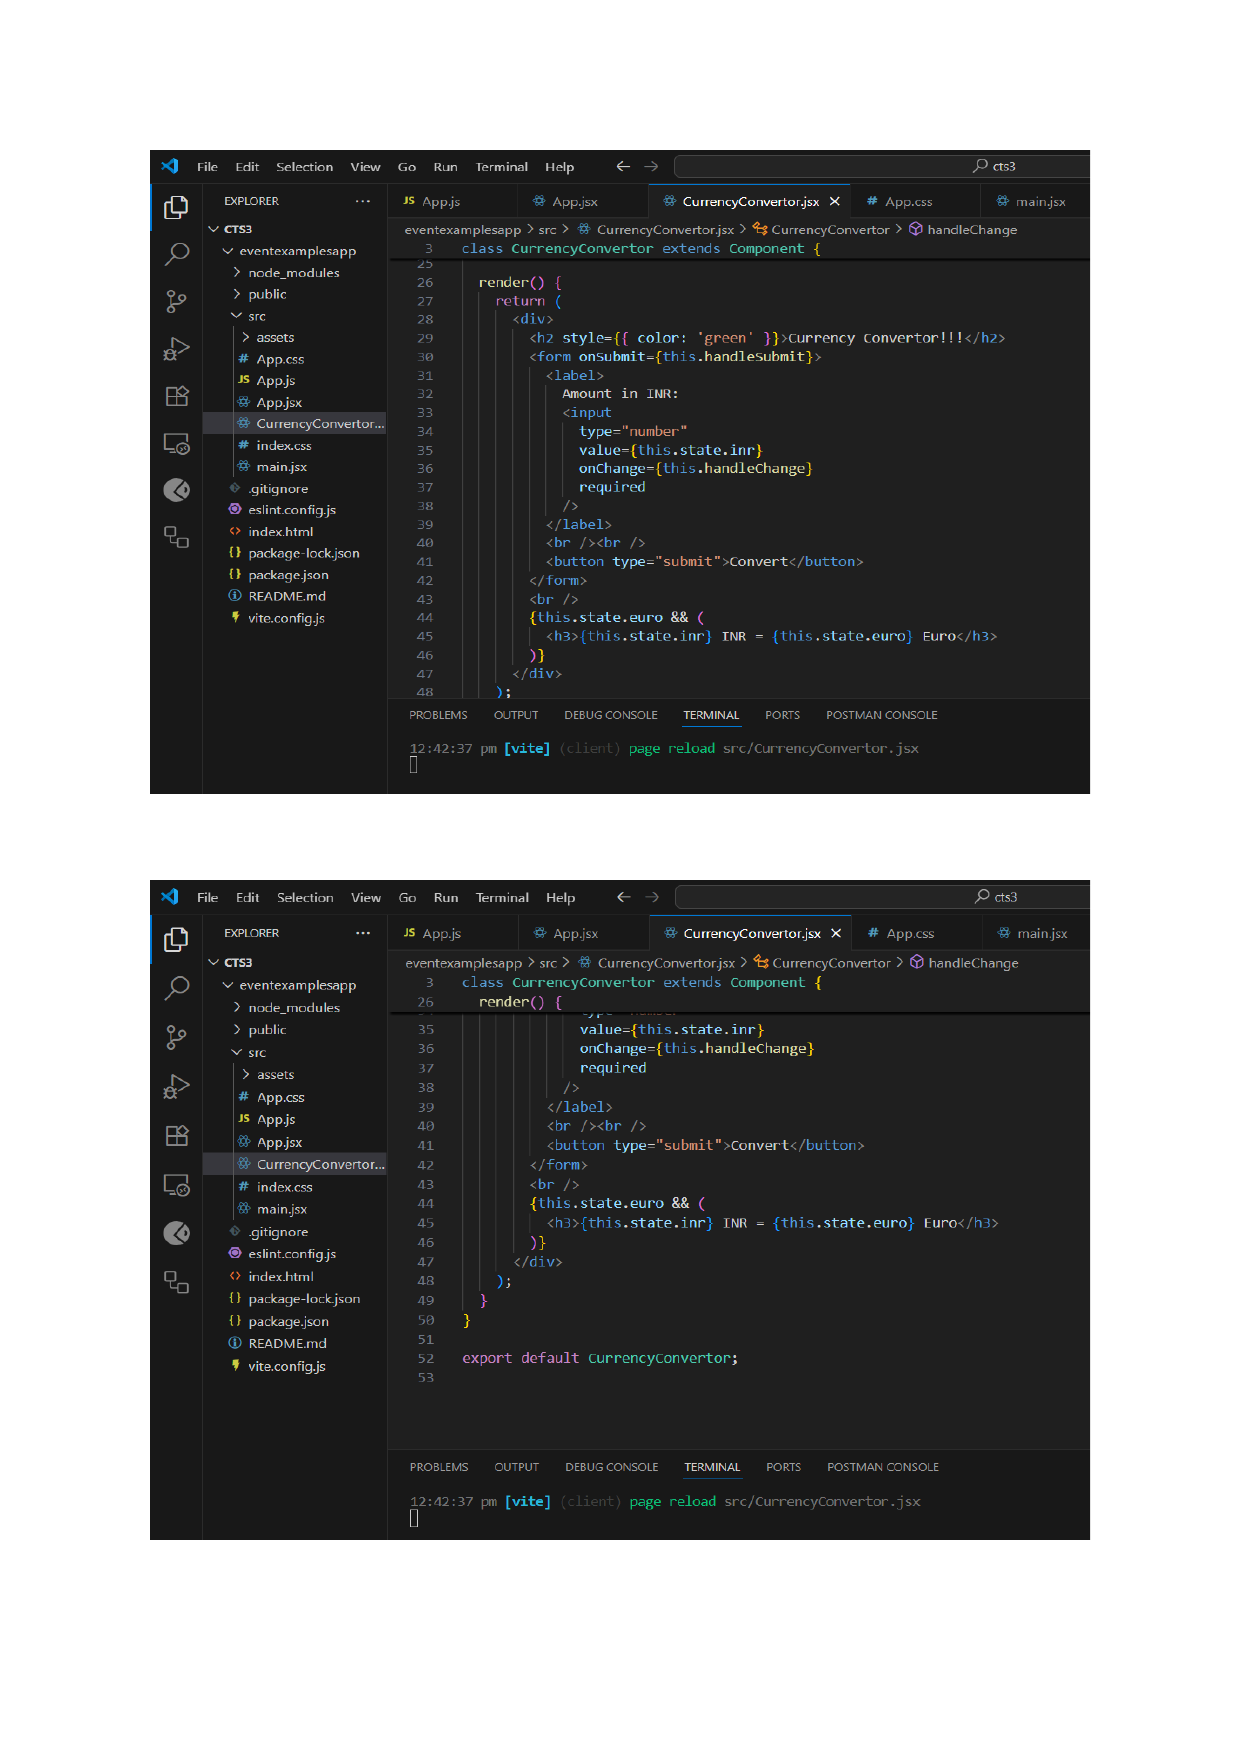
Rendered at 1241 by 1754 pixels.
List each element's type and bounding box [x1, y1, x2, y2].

picture [150, 880, 1091, 1540]
picture [150, 150, 1091, 794]
